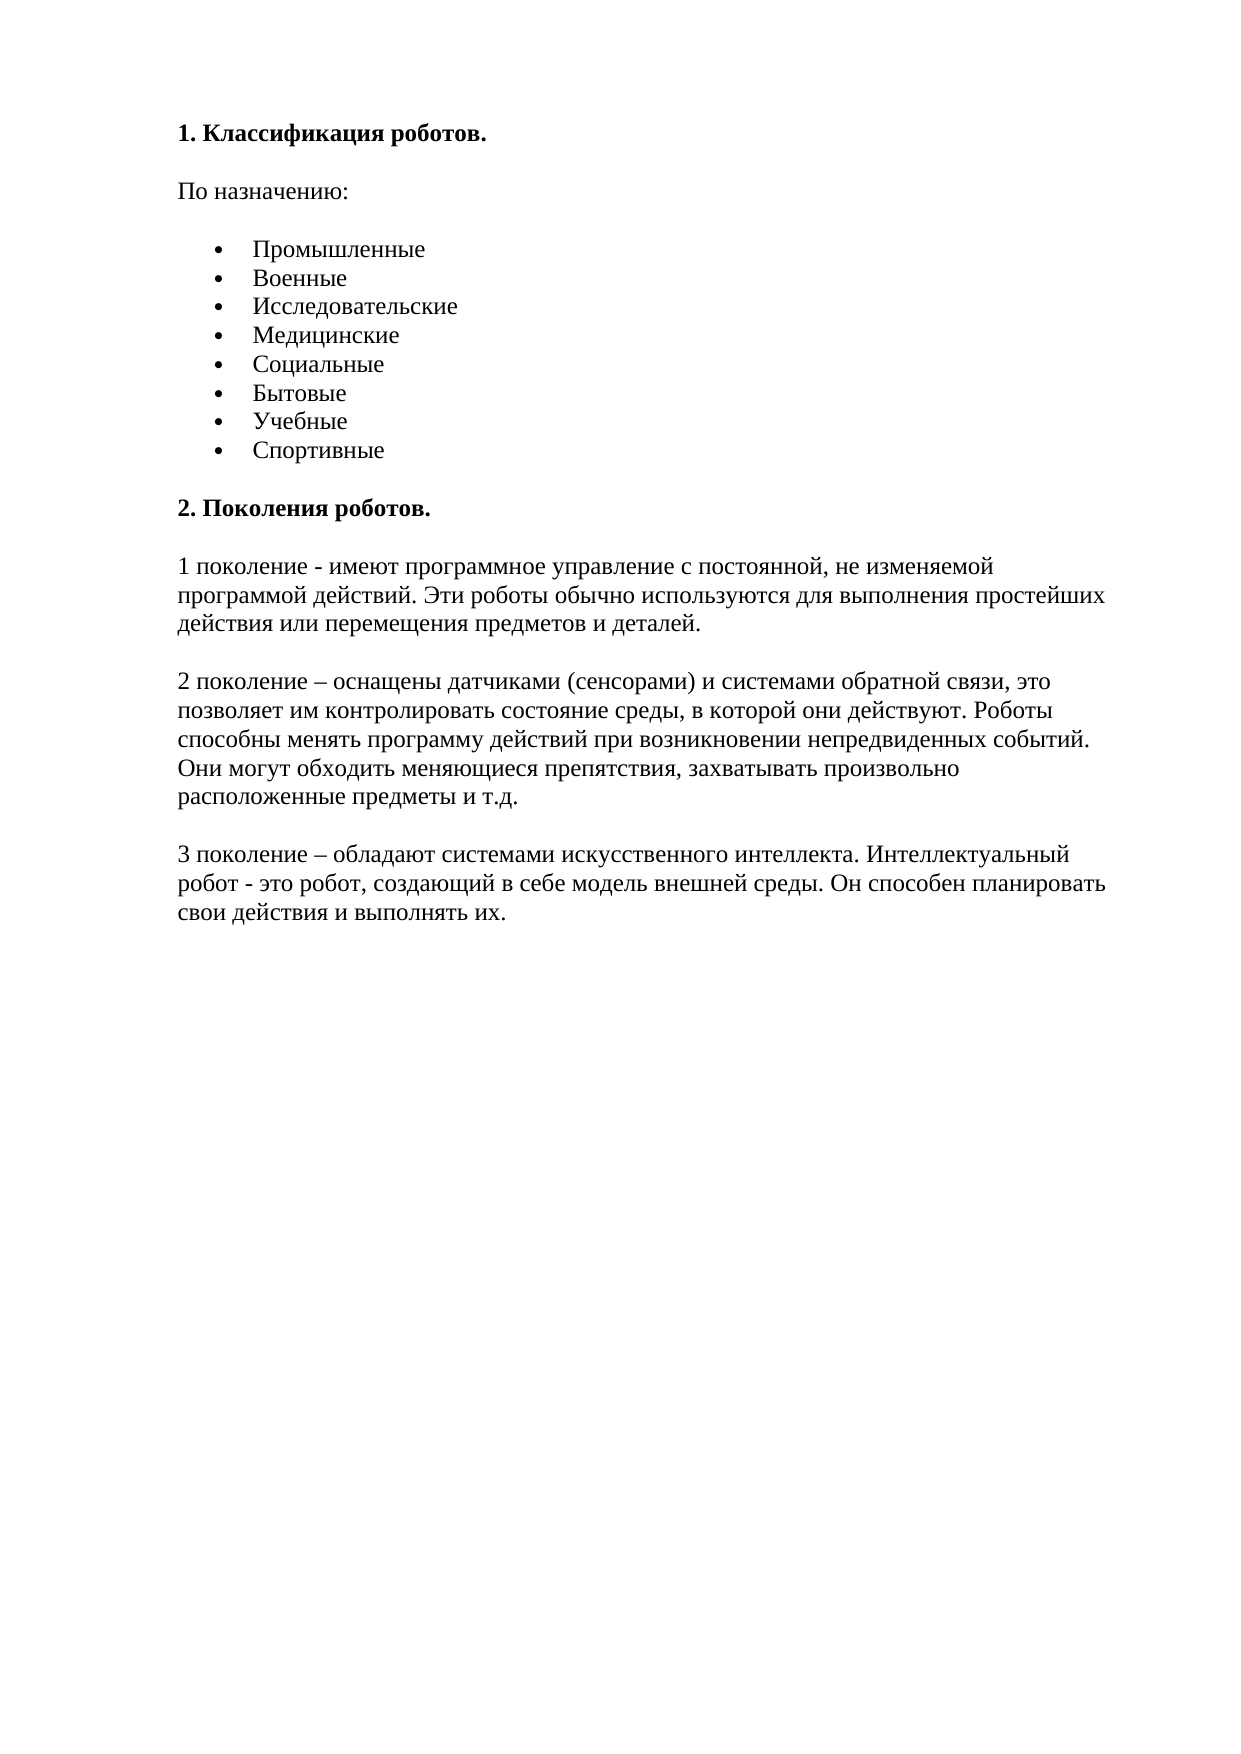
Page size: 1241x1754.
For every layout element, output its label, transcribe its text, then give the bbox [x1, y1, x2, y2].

text 1. Классификация роботов. [177, 118, 1122, 147]
list Спортивные [215, 435, 1122, 464]
list Промышленные [215, 234, 1122, 263]
list Военные [215, 263, 1122, 291]
text 1 поколение - имеют программное управление с постоянной, не изменяемой программой действий. Эти роботы обычно используются для выполнения простейших действия или перемещения предметов и деталей. [177, 551, 1122, 637]
list Медицинские [215, 320, 1122, 349]
list Исследовательские [215, 291, 1122, 320]
list Учебные [215, 406, 1122, 435]
text 2. Поколения роботов. [177, 493, 1122, 522]
text 3 поколение – обладают системами искусственного интеллекта. Интеллектуальный робот - это робот, создающий в себе модель внешней среды. Он способен планировать свои действия и выполнять их. [177, 839, 1122, 926]
list Бытовые [215, 378, 1122, 406]
text 2 поколение – оснащены датчиками (сенсорами) и системами обратной связи, это позволяет им контролировать состояние среды, в которой они действуют. Роботы способны менять программу действий при возникновении непредвиденных событий. Они могут обходить меняющиеся препятствия, захватывать произвольно расположенные предметы и т.д. [177, 666, 1122, 810]
text По назначению: [177, 176, 1122, 205]
list Социальные [215, 349, 1122, 378]
